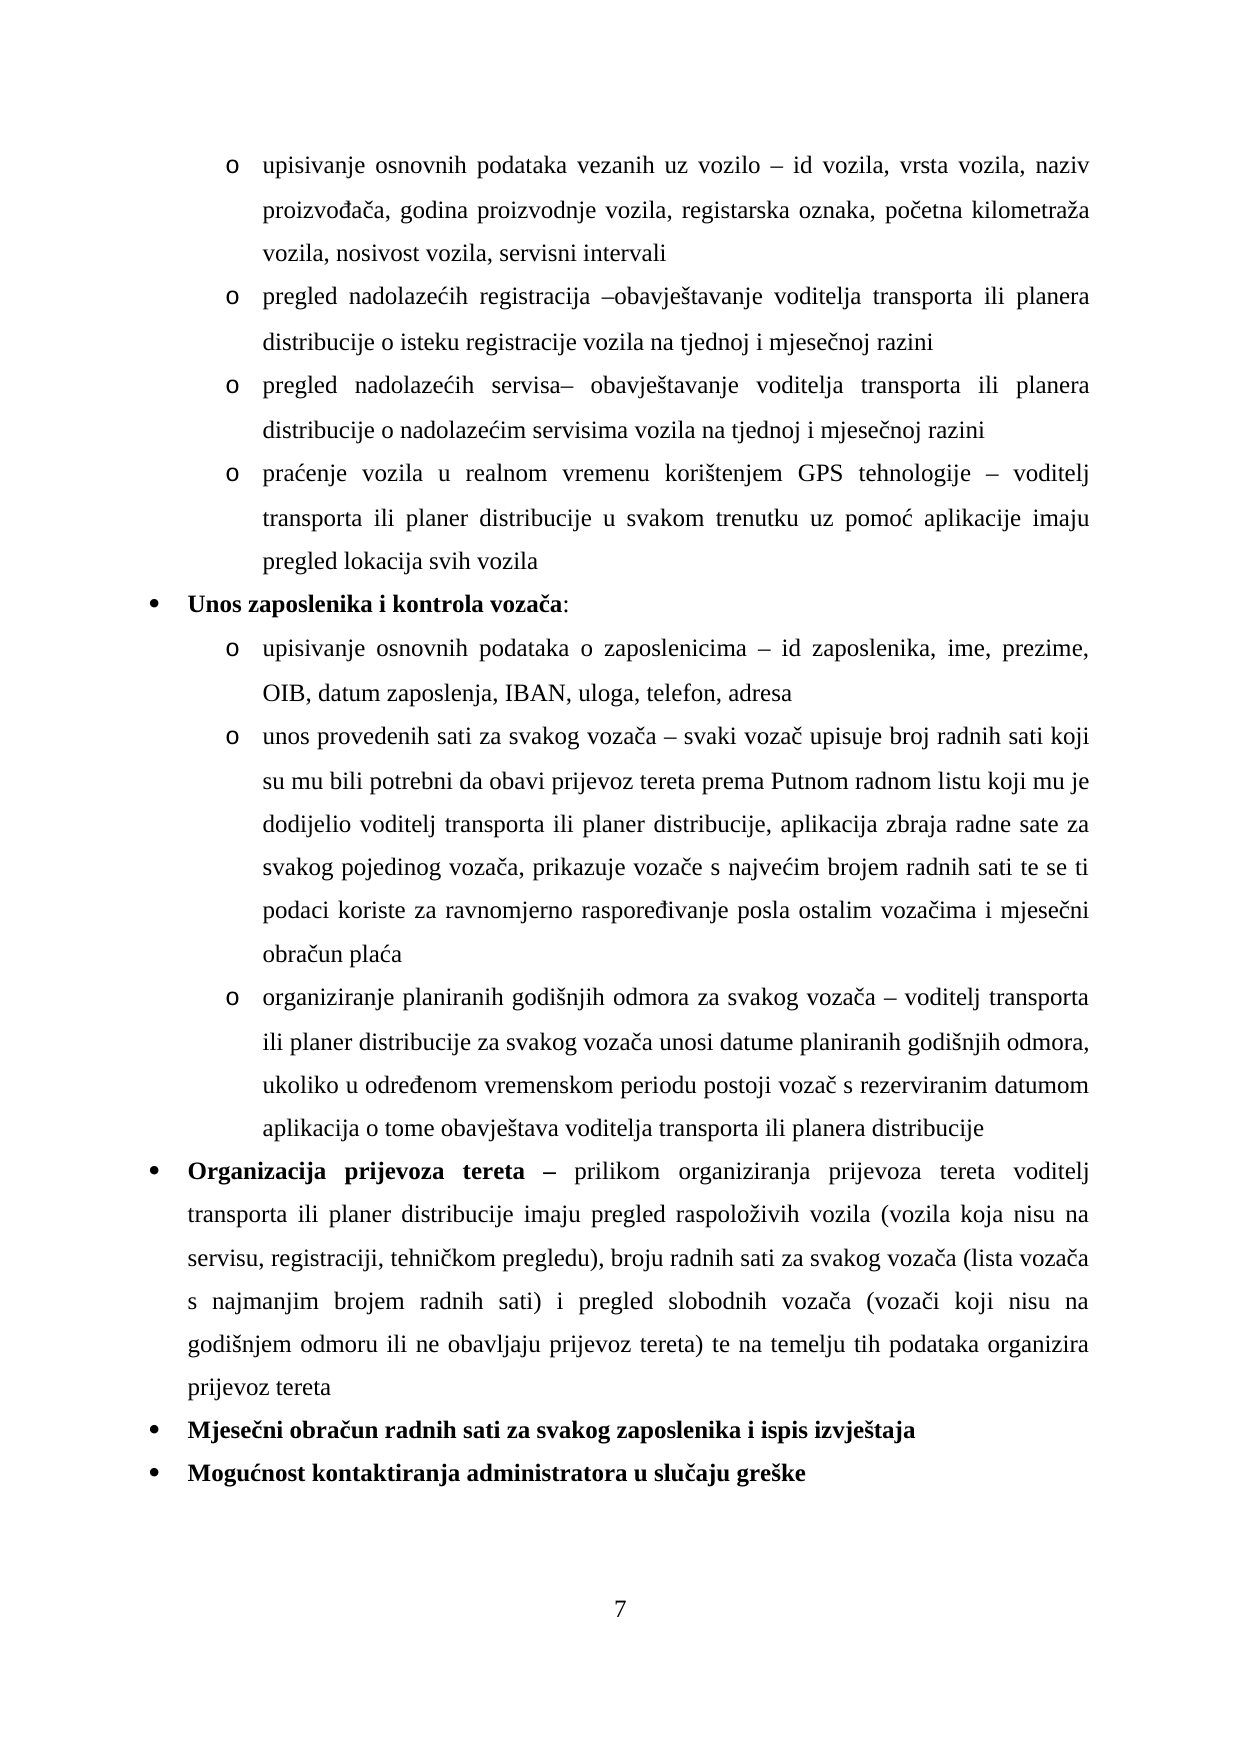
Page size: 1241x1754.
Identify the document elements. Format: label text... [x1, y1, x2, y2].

list unos provedenih sati za svakog vozača – svaki vozač upisuje broj radnih sati koji su mu bili potrebni da obavi prijevoz tereta prema Putnom radnom listu koji mu je dodijelio voditelj transporta ili planer distribucije, aplikacija zbraja radne sate za svakog pojedinog vozača, prikazuje vozače s najvećim brojem radnih sati te se ti podaci koriste za ravnomjerno raspoređivanje posla ostalim vozačima i mjesečni obračun plaća [225, 721, 1090, 967]
list pregled nadolazećih servisa– obavještavanje voditelja transporta ili planera distribucije o nadolazećim servisima vozila na tjednoj i mjesečnoj razini [225, 370, 1090, 444]
list praćenje vozila u realnom vremenu korištenjem GPS tehnologije – voditelj transporta ili planer distribucije u svakom trenutku uz pomoć aplikacije imaju pregled lokacija svih vozila [225, 458, 1090, 575]
list upisivanje osnovnih podataka o zaposlenicima – id zaposlenika, ime, prezime, OIB, datum zaposlenja, IBAN, uloga, telefon, adresa [225, 633, 1090, 707]
list Organizacija prijevoza tereta – prilikom organiziranja prijevoza tereta voditelj transporta ili planer distribucije imaju pregled raspoloživih vozila (vozila koja nisu na servisu, registraciji, tehničkom pregledu), broju radnih sati za svakog vozača (lista vozača s najmanjim brojem radnih sati) i pregled slobodnih vozača (vozači koji nisu na godišnjem odmoru ili ne obavljaju prijevoz tereta) te na temelju tih podataka organizira prijevoz tereta [150, 1156, 1090, 1401]
list organiziranje planiranih godišnjih odmora za svakog vozača – voditelj transporta ili planer distribucije za svakog vozača unosi datume planiranih godišnjih odmora, ukoliko u određenom vremenskom periodu postoji vozač s rezerviranim datumom aplikacija o tome obavještava voditelja transporta ili planera distribucije [225, 982, 1090, 1142]
list Mogućnost kontaktiranja administratora u slučaju greške [150, 1458, 1090, 1487]
list pregled nadolazećih registracija –obavještavanje voditelja transporta ili planera distribucije o isteku registracije vozila na tjednoj i mjesečnoj razini [225, 281, 1090, 355]
list upisivanje osnovnih podataka vezanih uz vozilo – id vozila, vrsta vozila, naziv proizvođača, godina proizvodnje vozila, registarska oznaka, početna kilometraža vozila, nosivost vozila, servisni intervali [225, 150, 1090, 267]
list Unos zaposlenika i kontrola vozača: [150, 589, 1090, 618]
list Mjesečni obračun radnih sati za svakog zaposlenika i ispis izvještaja [150, 1415, 1090, 1444]
